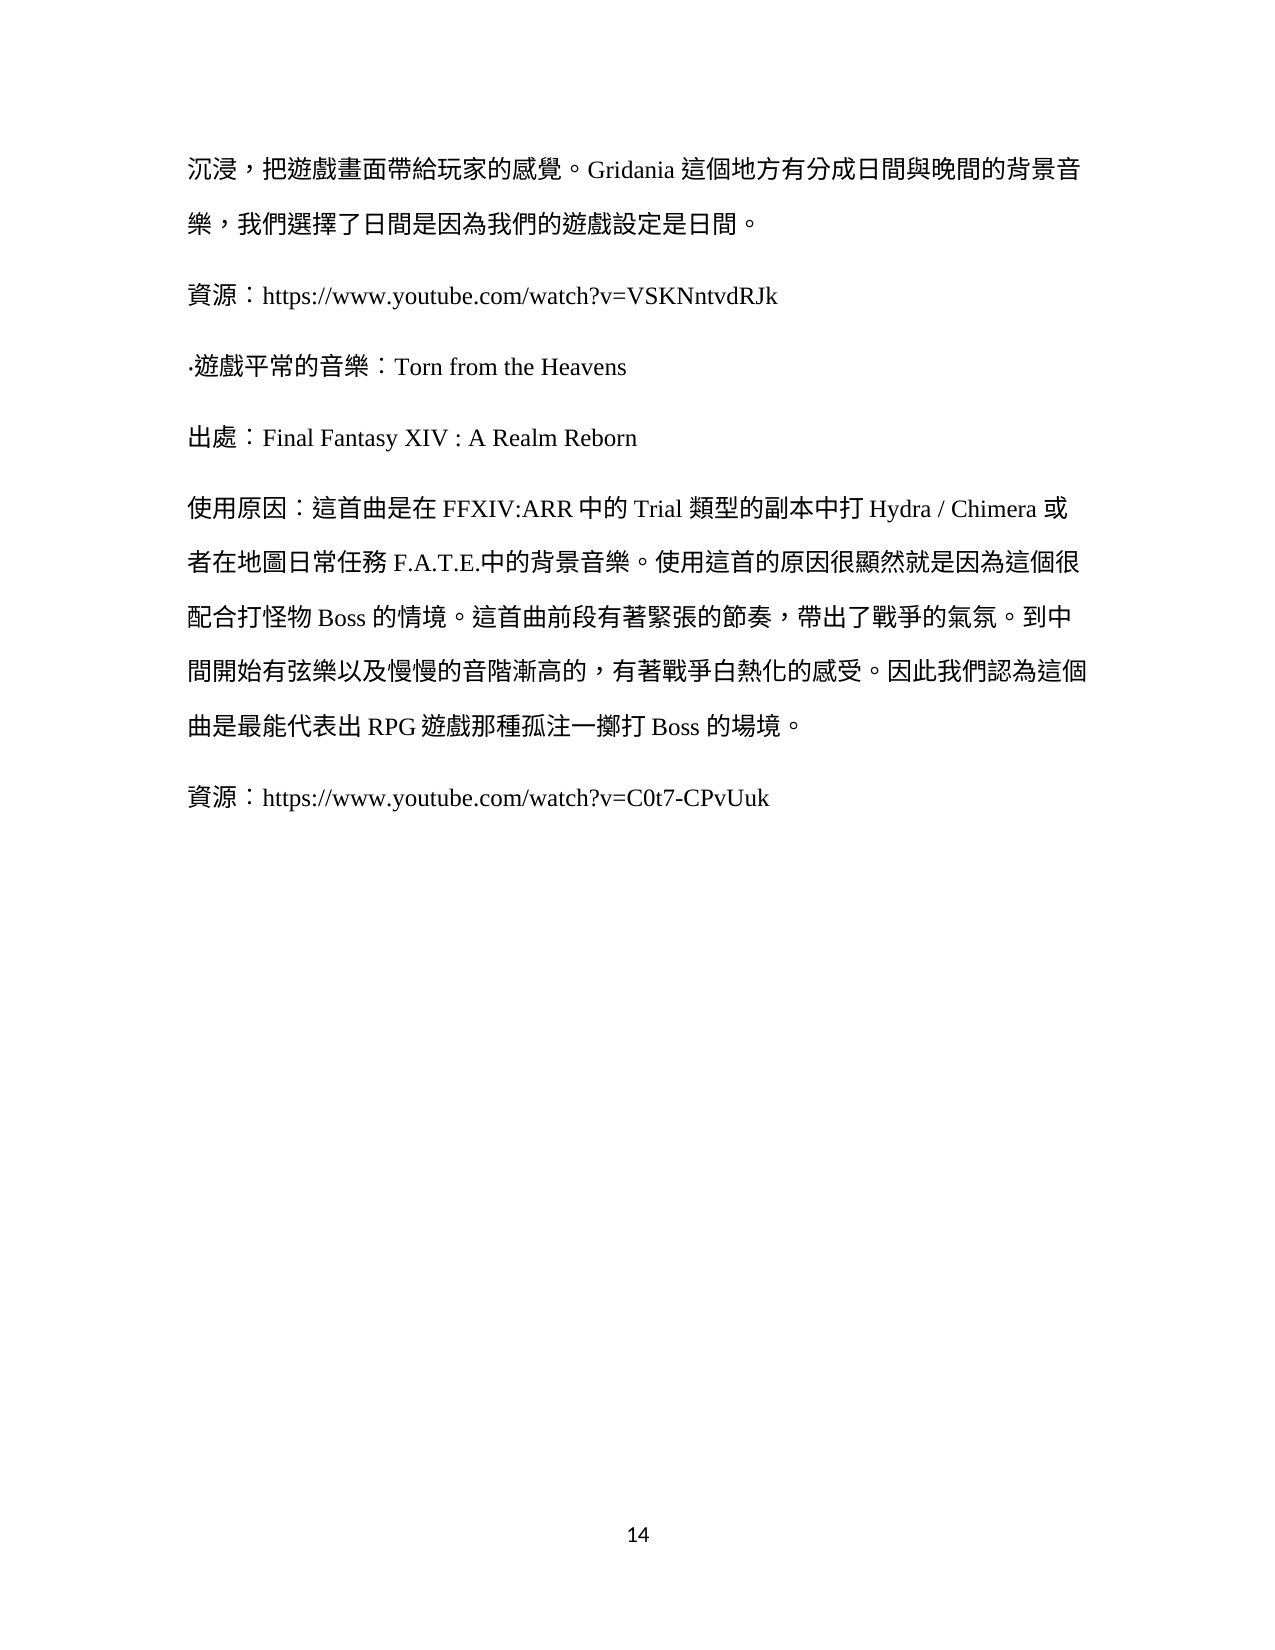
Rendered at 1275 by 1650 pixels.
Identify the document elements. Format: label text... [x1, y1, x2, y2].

text 出處︰Final Fantasy XIV : A Realm Reborn [187, 417, 1087, 454]
text 使用原因︰這首曲是在FFXIV:ARR中的 Trial 類型的副本中打Hydra / Chimera 或者在地圖日常任務 F.A.T.E.中的背景音樂。使用這首的原因很顯然就是因為這個很配合打怪物Boss 的情境。這首曲前段有著緊張的節奏，帶出了戰爭的氣氛。到中間開始有弦樂以及慢慢的音階漸高的，有著戰爭白熱化的感受。因此我們認為這個曲是最能代表出RPG遊戲那種孤注一擲打Boss 的場境。 [187, 488, 1087, 742]
text ‧遊戲平常的音樂︰Torn from the Heavens [187, 346, 1087, 383]
text 資源︰https://www.youtube.com/watch?v=C0t7-CPvUuk [187, 777, 1087, 813]
text 資源︰https://www.youtube.com/watch?v=VSKNntvdRJk [187, 275, 1087, 312]
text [187, 150, 1087, 241]
